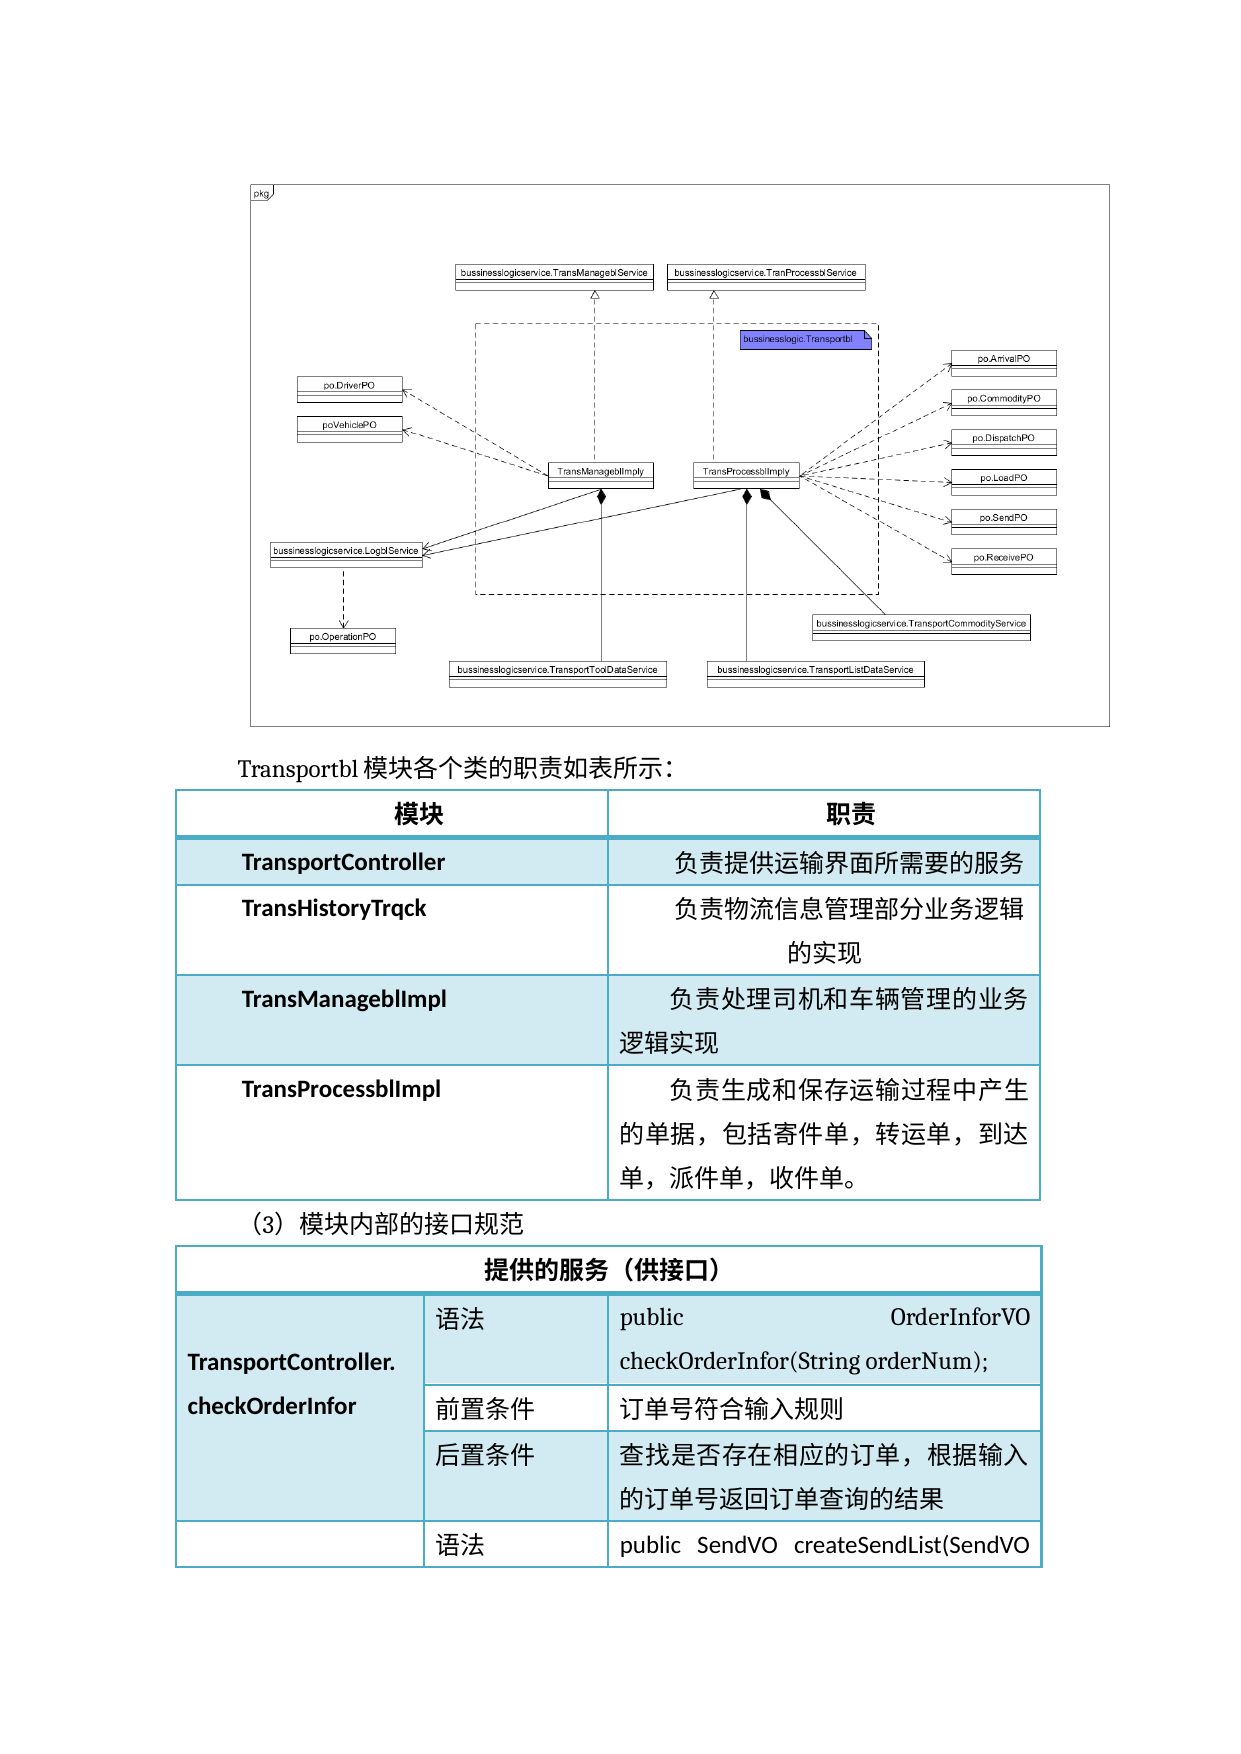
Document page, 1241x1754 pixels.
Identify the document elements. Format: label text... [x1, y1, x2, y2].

table_cell 订单号符合输入规则 [609, 1386, 1040, 1430]
table_cell TransportController [177, 840, 607, 884]
table_cell public OrderInforVO checkOrderInfor(String orderNum); [609, 1296, 1040, 1383]
table_header 提供的服务（供接口） [177, 1247, 1040, 1291]
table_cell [177, 1522, 423, 1566]
table_cell TransProcessblImpl [177, 1066, 607, 1198]
table_cell 语法 [425, 1522, 607, 1566]
table_header 模块 [177, 791, 607, 835]
text （3）模块内部的接口规范 [187, 1201, 1053, 1244]
table_cell 负责物流信息管理部分业务逻辑的实现 [609, 886, 1039, 974]
picture [237, 172, 1123, 740]
table_cell 负责提供运输界面所需要的服务 [609, 840, 1039, 884]
text Transportbl模块各个类的职责如表所示： [187, 745, 1053, 789]
table_cell 后置条件 [425, 1432, 607, 1520]
table_cell TransManageblImpl [177, 976, 607, 1064]
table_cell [609, 1522, 1040, 1566]
table_cell 查找是否存在相应的订单，根据输入的订单号返回订单查询的结果 [609, 1432, 1040, 1520]
table_cell 前置条件 [425, 1386, 607, 1430]
table_cell 负责生成和保存运输过程中产生的单据，包括寄件单，转运单，到达单，派件单，收件单。 [609, 1066, 1039, 1198]
table_cell TransHistoryTrqck [177, 886, 607, 974]
table_header 职责 [609, 791, 1039, 835]
table_cell 负责处理司机和车辆管理的业务逻辑实现 [609, 976, 1039, 1064]
table_cell TransportController. checkOrderInfor [177, 1296, 423, 1520]
table_cell 语法 [425, 1296, 607, 1383]
